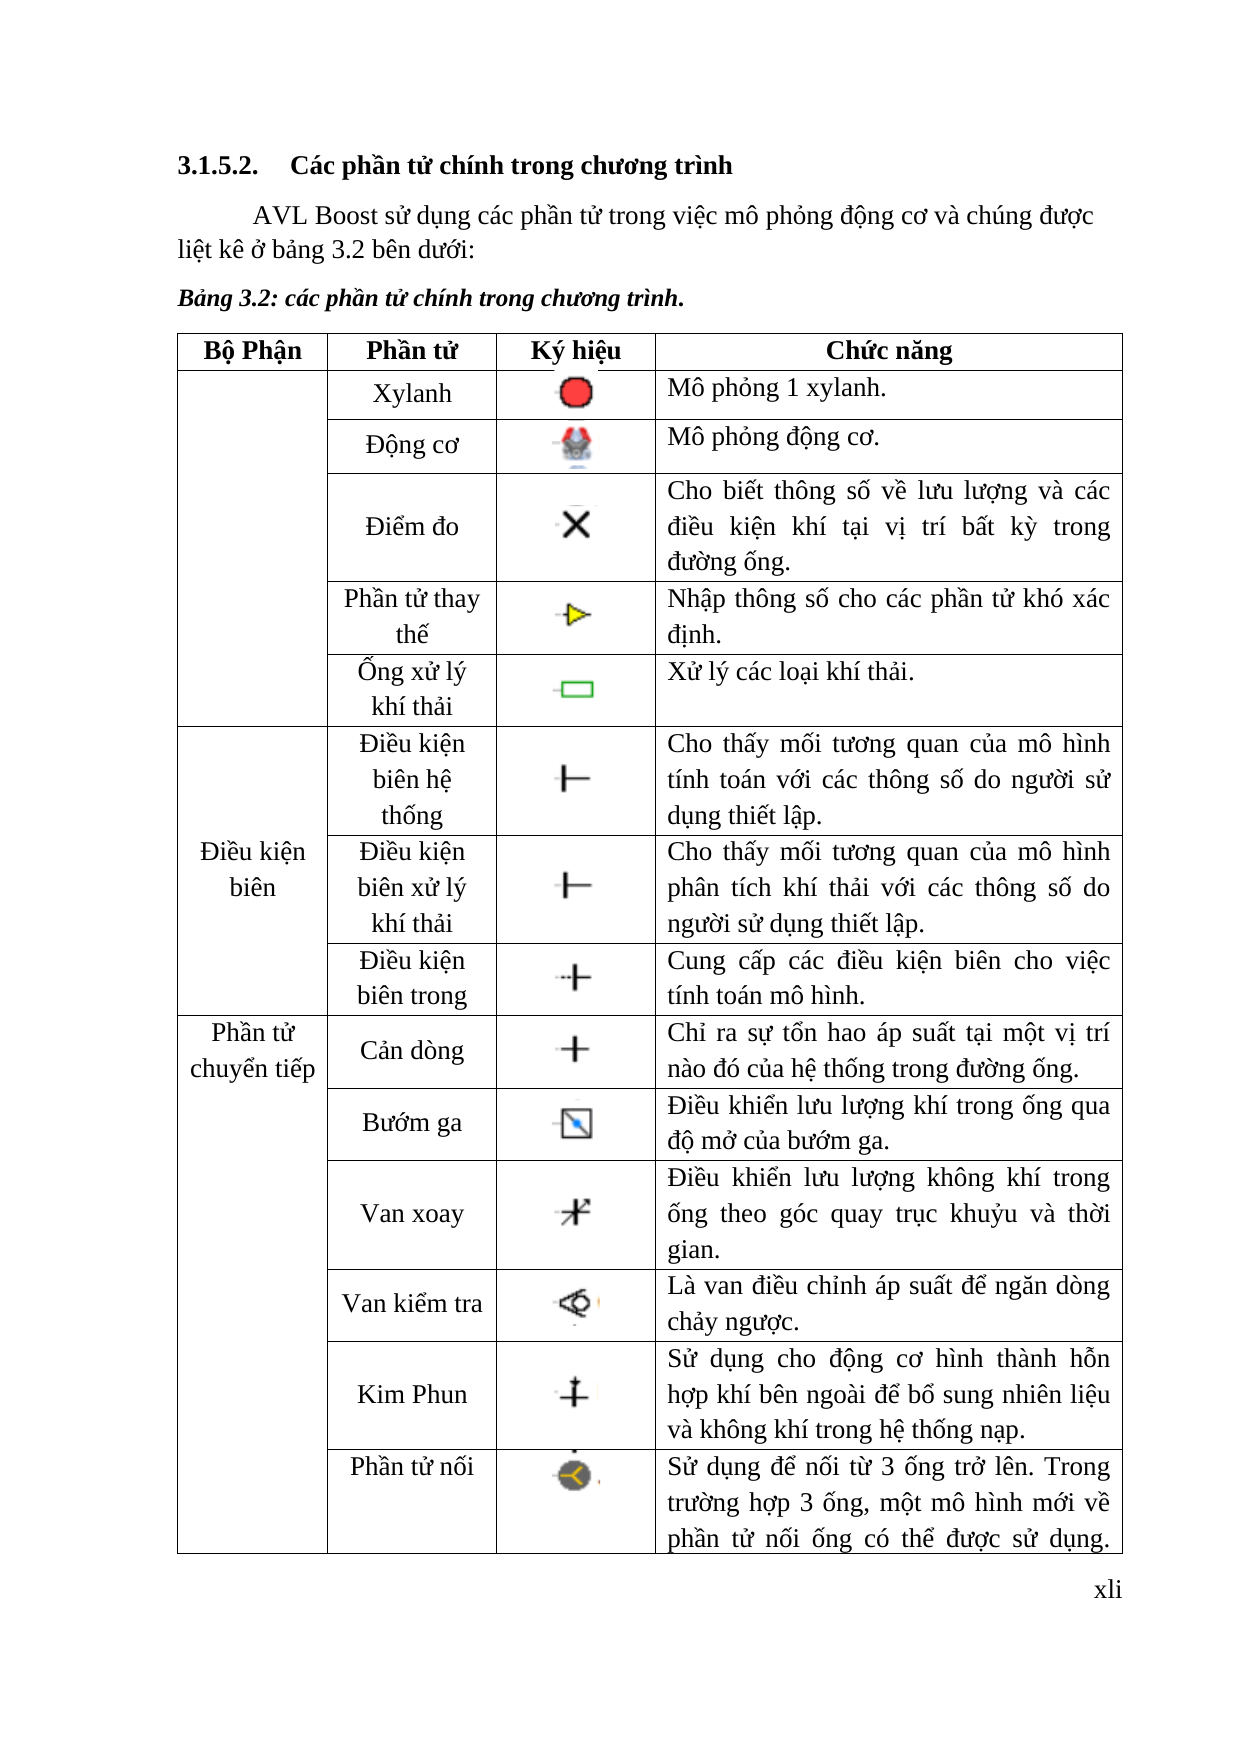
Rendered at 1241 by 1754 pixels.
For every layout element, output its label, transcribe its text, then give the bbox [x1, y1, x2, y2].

table_cell Cho thấy mối tương quan của mô hình tính toán với các thông số do người sử dụng thiết lập. [656, 727, 1122, 834]
table_cell Phần tử chuyển tiếp [178, 1016, 327, 1553]
table_cell Van kiểm tra [328, 1270, 496, 1341]
picture [552, 666, 600, 711]
table_cell [178, 371, 327, 726]
table_cell [497, 1016, 655, 1088]
table_cell [497, 1270, 655, 1341]
table_cell [497, 1450, 655, 1553]
table_cell Cho biết thông số về lưu lượng và các điều kiện khí tại vị trí bất kỳ trong đường ống. [656, 474, 1122, 581]
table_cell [656, 1450, 1122, 1553]
table_cell Phần tử nối [328, 1450, 496, 1553]
list Các phần tử chính trong chương trình [177, 149, 1122, 180]
table_cell Nhập thông số cho các phần tử khó xác định. [656, 582, 1122, 654]
table_cell [497, 944, 655, 1015]
picture [555, 1029, 598, 1070]
table_cell Sử dụng cho động cơ hình thành hỗn hợp khí bên ngoài để bổ sung nhiên liệu và không khí trong hệ thống nạp. [656, 1342, 1122, 1449]
table_cell Điều kiện biên hệ thống [328, 727, 496, 834]
picture [554, 759, 598, 799]
picture [551, 1450, 601, 1499]
picture [552, 1280, 600, 1326]
table_cell [497, 655, 655, 726]
table_cell Mô phỏng động cơ. [656, 420, 1122, 473]
table_cell Cho thấy mối tương quan của mô hình phân tích khí thải với các thông số do người sử dụng thiết lập. [656, 836, 1122, 943]
picture [554, 1191, 598, 1234]
table_cell Ống xử lý khí thải [328, 655, 496, 726]
table_cell [497, 1161, 655, 1268]
table_cell Điều kiện biên xử lý khí thải [328, 836, 496, 943]
picture [555, 505, 598, 546]
table_cell [497, 836, 655, 943]
table_cell [497, 1089, 655, 1160]
table_cell Điều khiển lưu lượng khí trong ống qua độ mở của bướm ga. [656, 1089, 1122, 1160]
text Bảng 3.2: các phần tử chính trong chương trình. [177, 283, 1122, 312]
picture [554, 865, 598, 908]
table_cell [497, 727, 655, 834]
table_cell Là van điều chỉnh áp suất để ngăn dòng chảy ngược. [656, 1270, 1122, 1341]
table_header Bộ Phận [178, 334, 327, 369]
picture [554, 370, 598, 415]
table_cell Van xoay [328, 1161, 496, 1268]
table_cell Điều kiện biên trong [328, 944, 496, 1015]
table_cell Cung cấp các điều kiện biên cho việc tính toán mô hình. [656, 944, 1122, 1015]
picture [555, 956, 598, 998]
table_header Phần tử [328, 334, 496, 369]
table_cell Điểm đo [328, 474, 496, 581]
table_cell Cản dòng [328, 1016, 496, 1088]
table_cell Điều khiển lưu lượng không khí trong ống theo góc quay trục khuỷu và thời gian. [656, 1161, 1122, 1268]
table_cell [497, 371, 655, 419]
table_cell Điều kiện biên [178, 727, 327, 1015]
table_cell Mô phỏng 1 xylanh. [656, 371, 1122, 419]
table_cell Động cơ [328, 420, 496, 473]
table_cell Kim Phun [328, 1342, 496, 1449]
picture [555, 595, 598, 636]
table_cell [497, 1342, 655, 1449]
picture [551, 420, 601, 469]
table_cell [497, 474, 655, 581]
table_header Chức năng [656, 334, 1122, 369]
table_cell Xử lý các loại khí thải. [656, 655, 1122, 726]
table_cell Chỉ ra sự tổn hao áp suất tại một vị trí nào đó của hệ thống trong đường ống. [656, 1016, 1122, 1088]
table_cell [497, 582, 655, 654]
text AVL Boost sử dụng các phần tử trong việc mô phỏng động cơ và chúng được liệt kê ở bảng 3.2 bên dưới: [177, 199, 1122, 264]
table_cell Bướm ga [328, 1089, 496, 1160]
table_cell Xylanh [328, 371, 496, 419]
picture [554, 1373, 598, 1413]
table_cell [497, 420, 655, 473]
picture [551, 1099, 601, 1145]
table_header Ký hiệu [497, 334, 655, 369]
table_cell Phần tử thay thế [328, 582, 496, 654]
